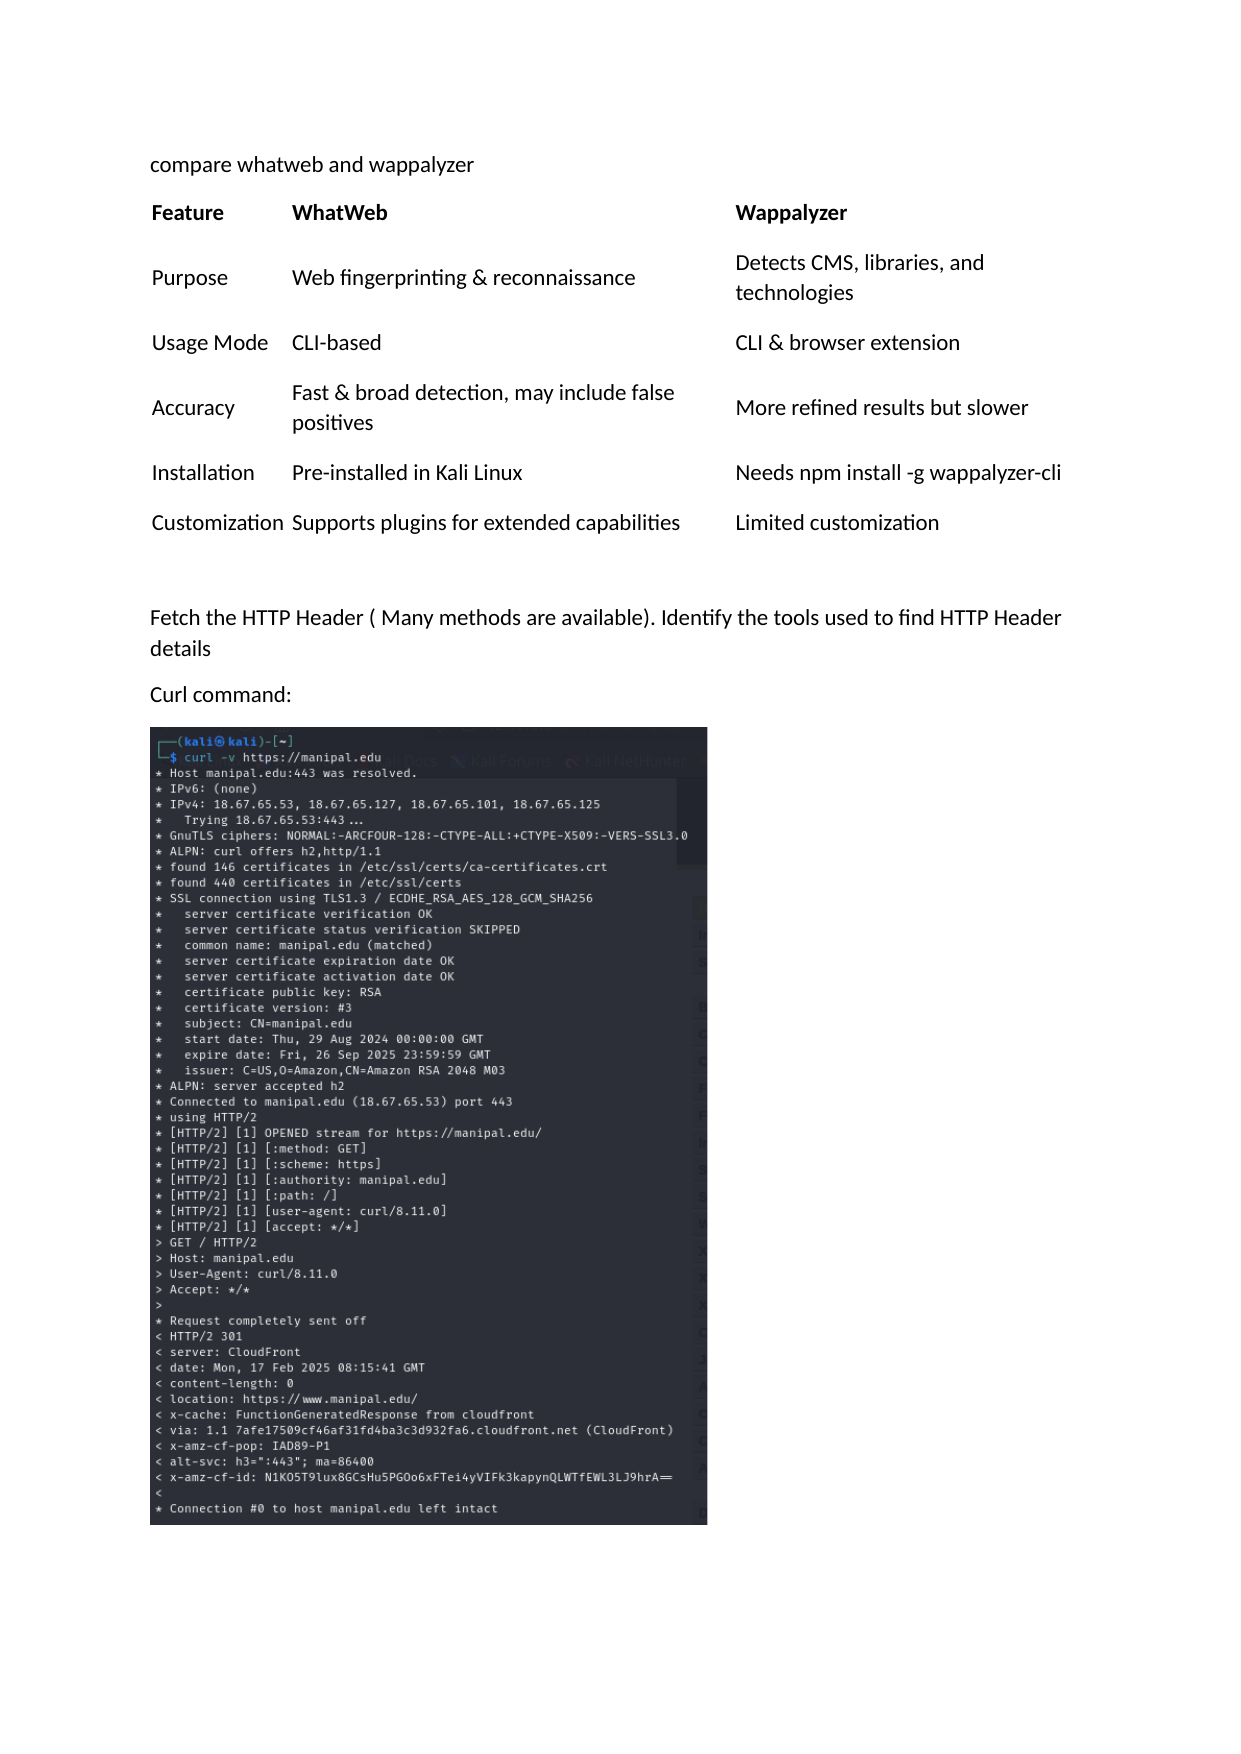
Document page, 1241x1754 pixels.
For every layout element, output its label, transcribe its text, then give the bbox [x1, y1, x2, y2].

table_cell Purpose [150, 247, 290, 327]
table_header WhatWeb [290, 197, 734, 247]
table_cell Usage Mode [150, 327, 290, 377]
table_cell More refined results but slower [734, 377, 1090, 457]
table_cell Accuracy [150, 377, 290, 457]
table_cell Web fingerprinting & reconnaissance [290, 247, 734, 327]
table_cell Customization [150, 507, 290, 557]
table_cell Fast & broad detection, may include false positives [290, 377, 734, 457]
table_header Wappalyzer [734, 197, 1090, 247]
text Fetch the HTTP Header ( Many methods are available). Identify the tools used to find HTTP Header details [150, 603, 1090, 662]
table_cell Needs npm install -g wappalyzer-cli [734, 457, 1090, 507]
text compare whatweb and wappalyzer [150, 150, 1090, 178]
table_cell CLI & browser extension [734, 327, 1090, 377]
table_cell Detects CMS, libraries, and technologies [734, 247, 1090, 327]
table_cell Pre-installed in Kali Linux [290, 457, 734, 507]
table_cell Installation [150, 457, 290, 507]
picture [150, 727, 708, 1525]
table_cell CLI-based [290, 327, 734, 377]
table_header Feature [150, 197, 290, 247]
text Curl command: [150, 681, 1090, 709]
table_cell Limited customization [734, 507, 1090, 557]
table_cell Supports plugins for extended capabilities [290, 507, 734, 557]
